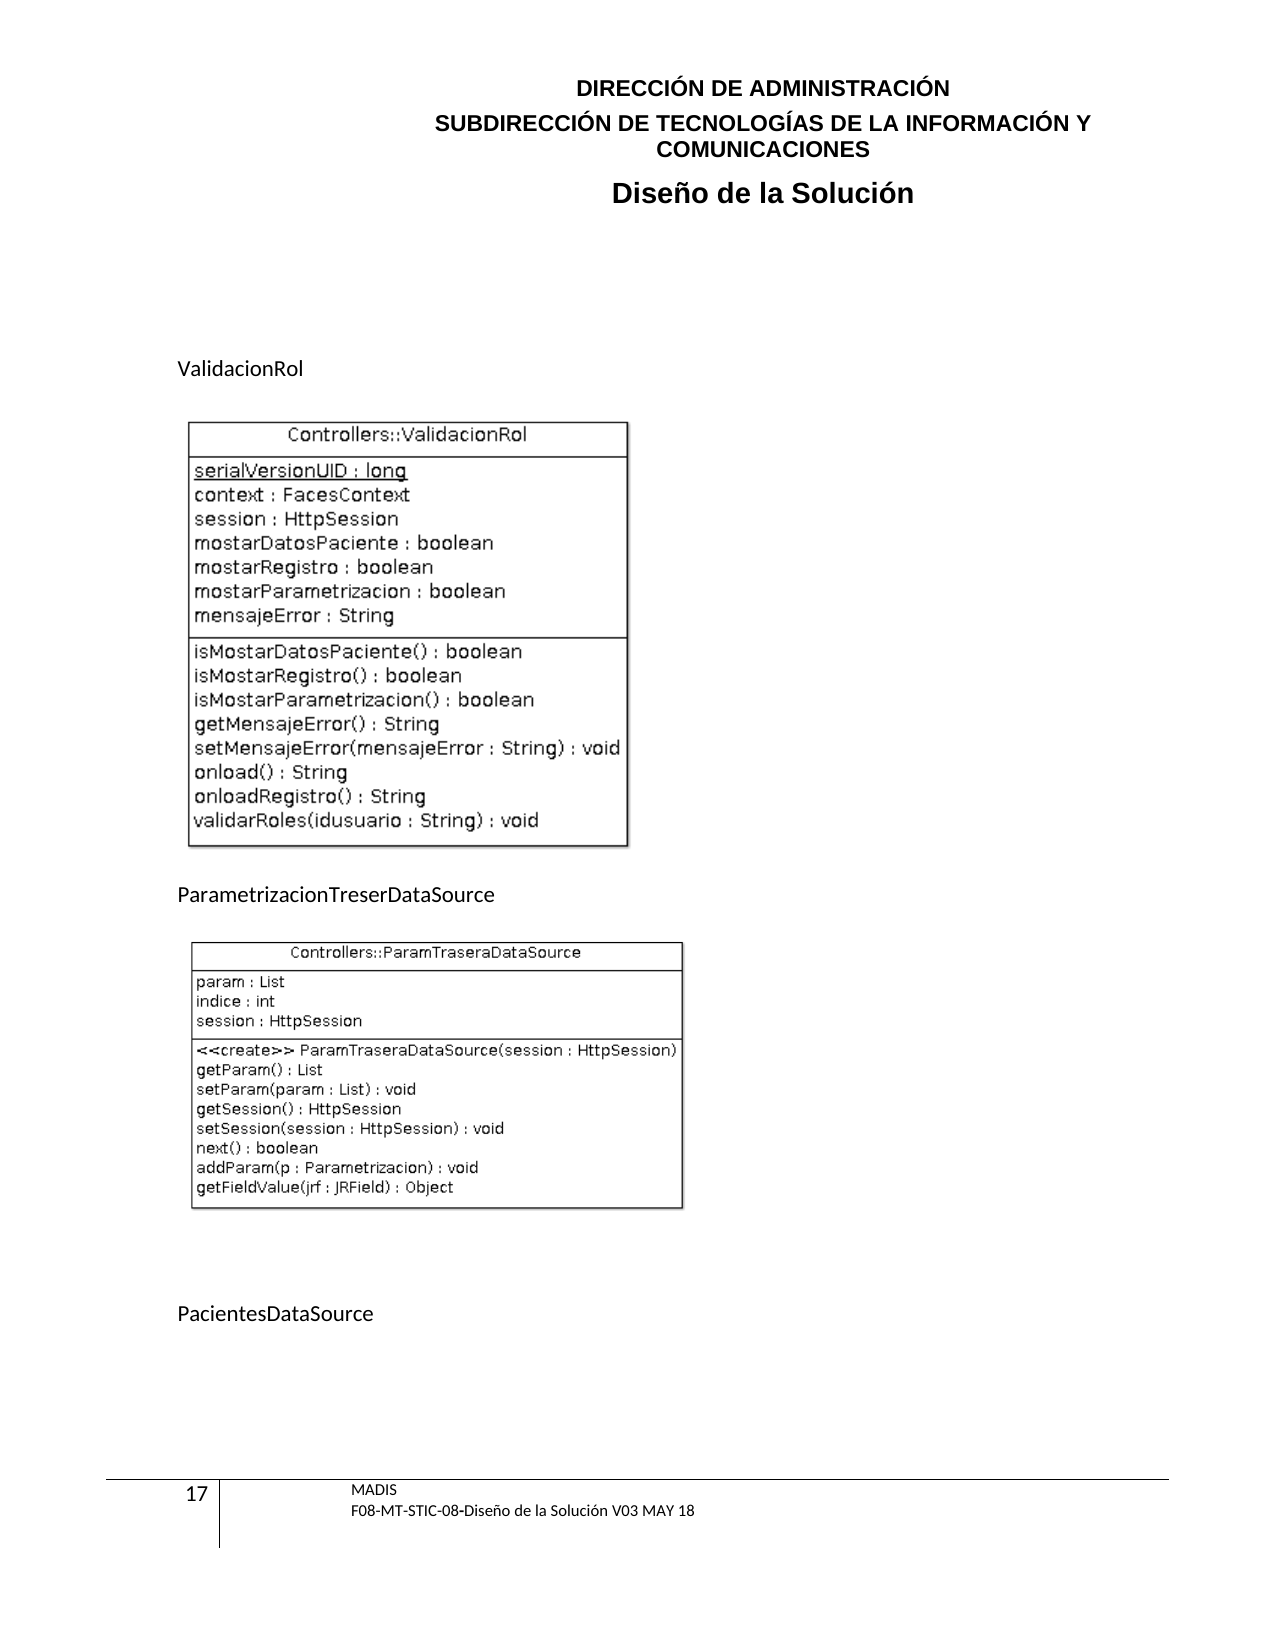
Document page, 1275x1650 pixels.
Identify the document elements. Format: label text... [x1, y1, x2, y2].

text PacientesDataSource [177, 1299, 1098, 1327]
text ParametrizacionTreserDataSource [177, 880, 1098, 908]
picture [177, 406, 642, 856]
picture [177, 933, 703, 1221]
text ValidacionRol [177, 354, 1098, 382]
